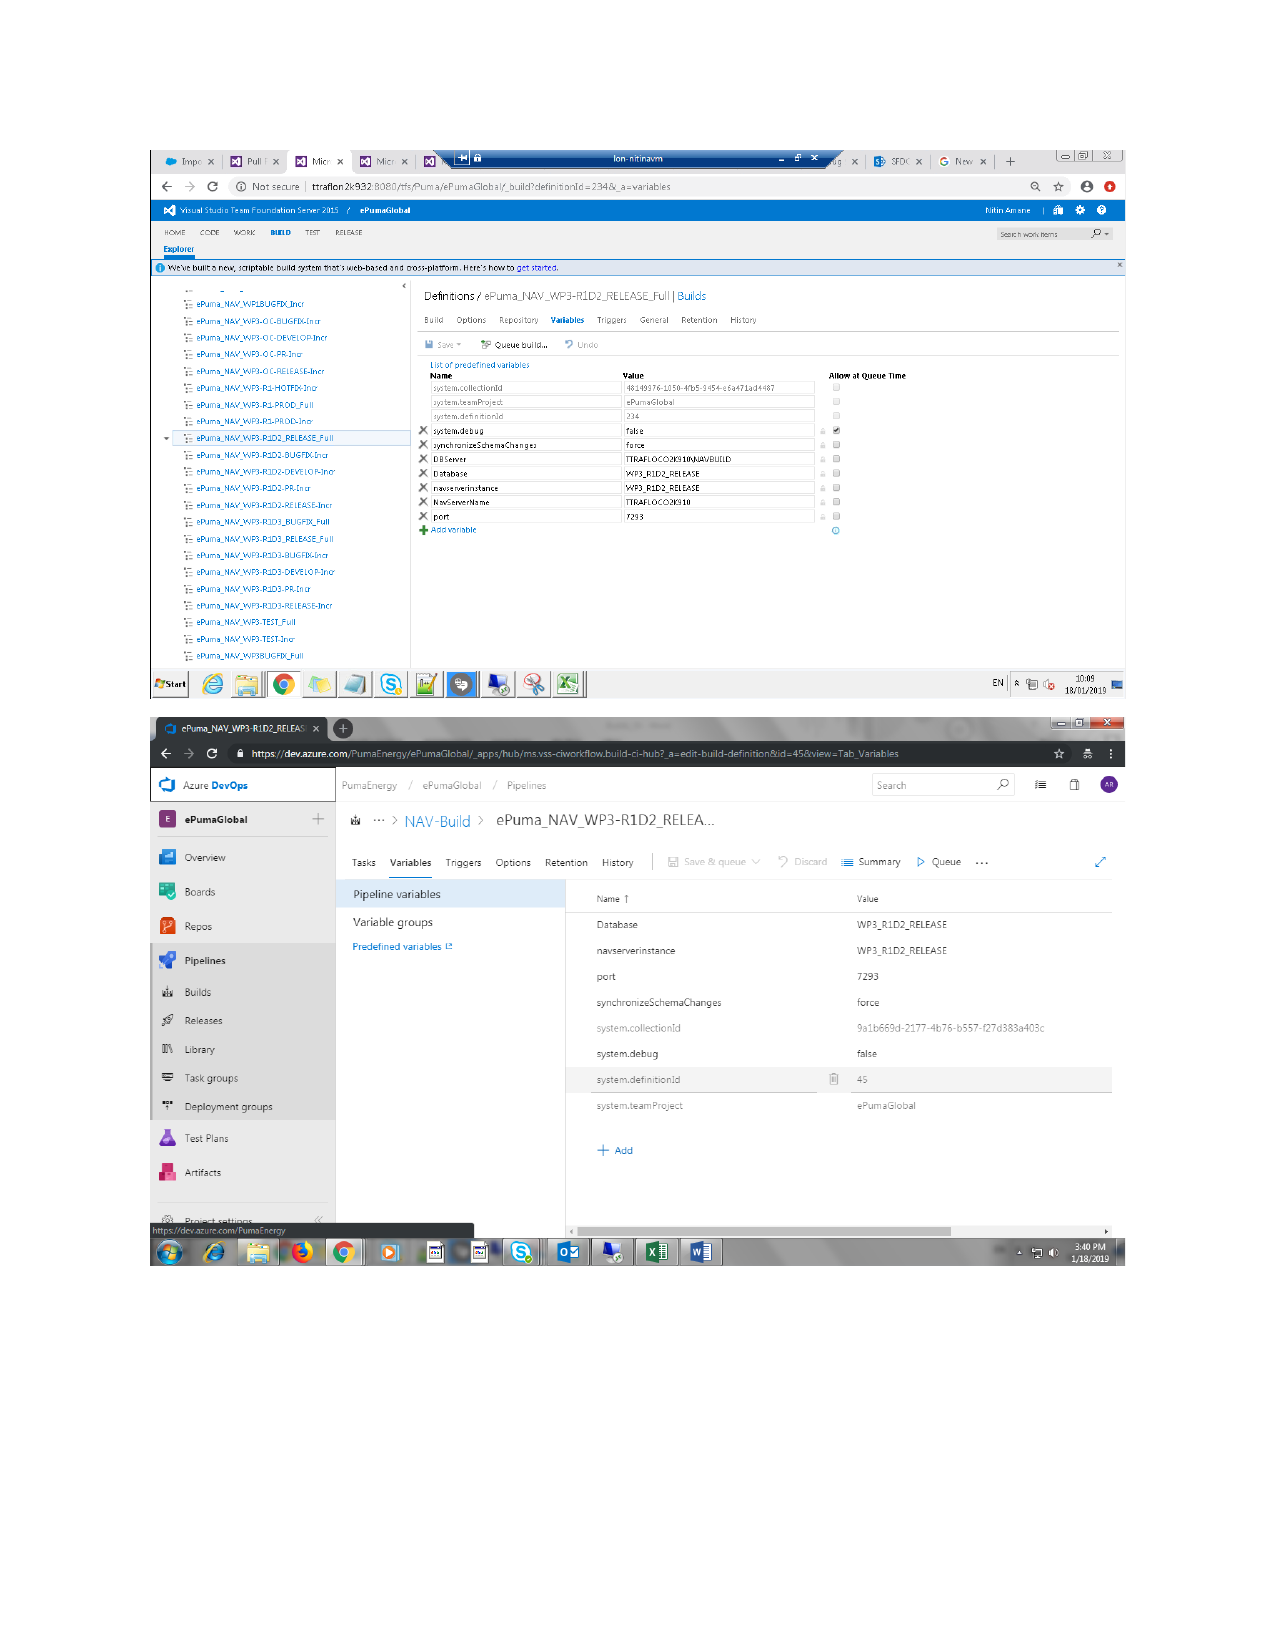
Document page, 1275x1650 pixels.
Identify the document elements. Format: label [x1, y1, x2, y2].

picture [150, 717, 1125, 1266]
picture [150, 150, 1125, 699]
